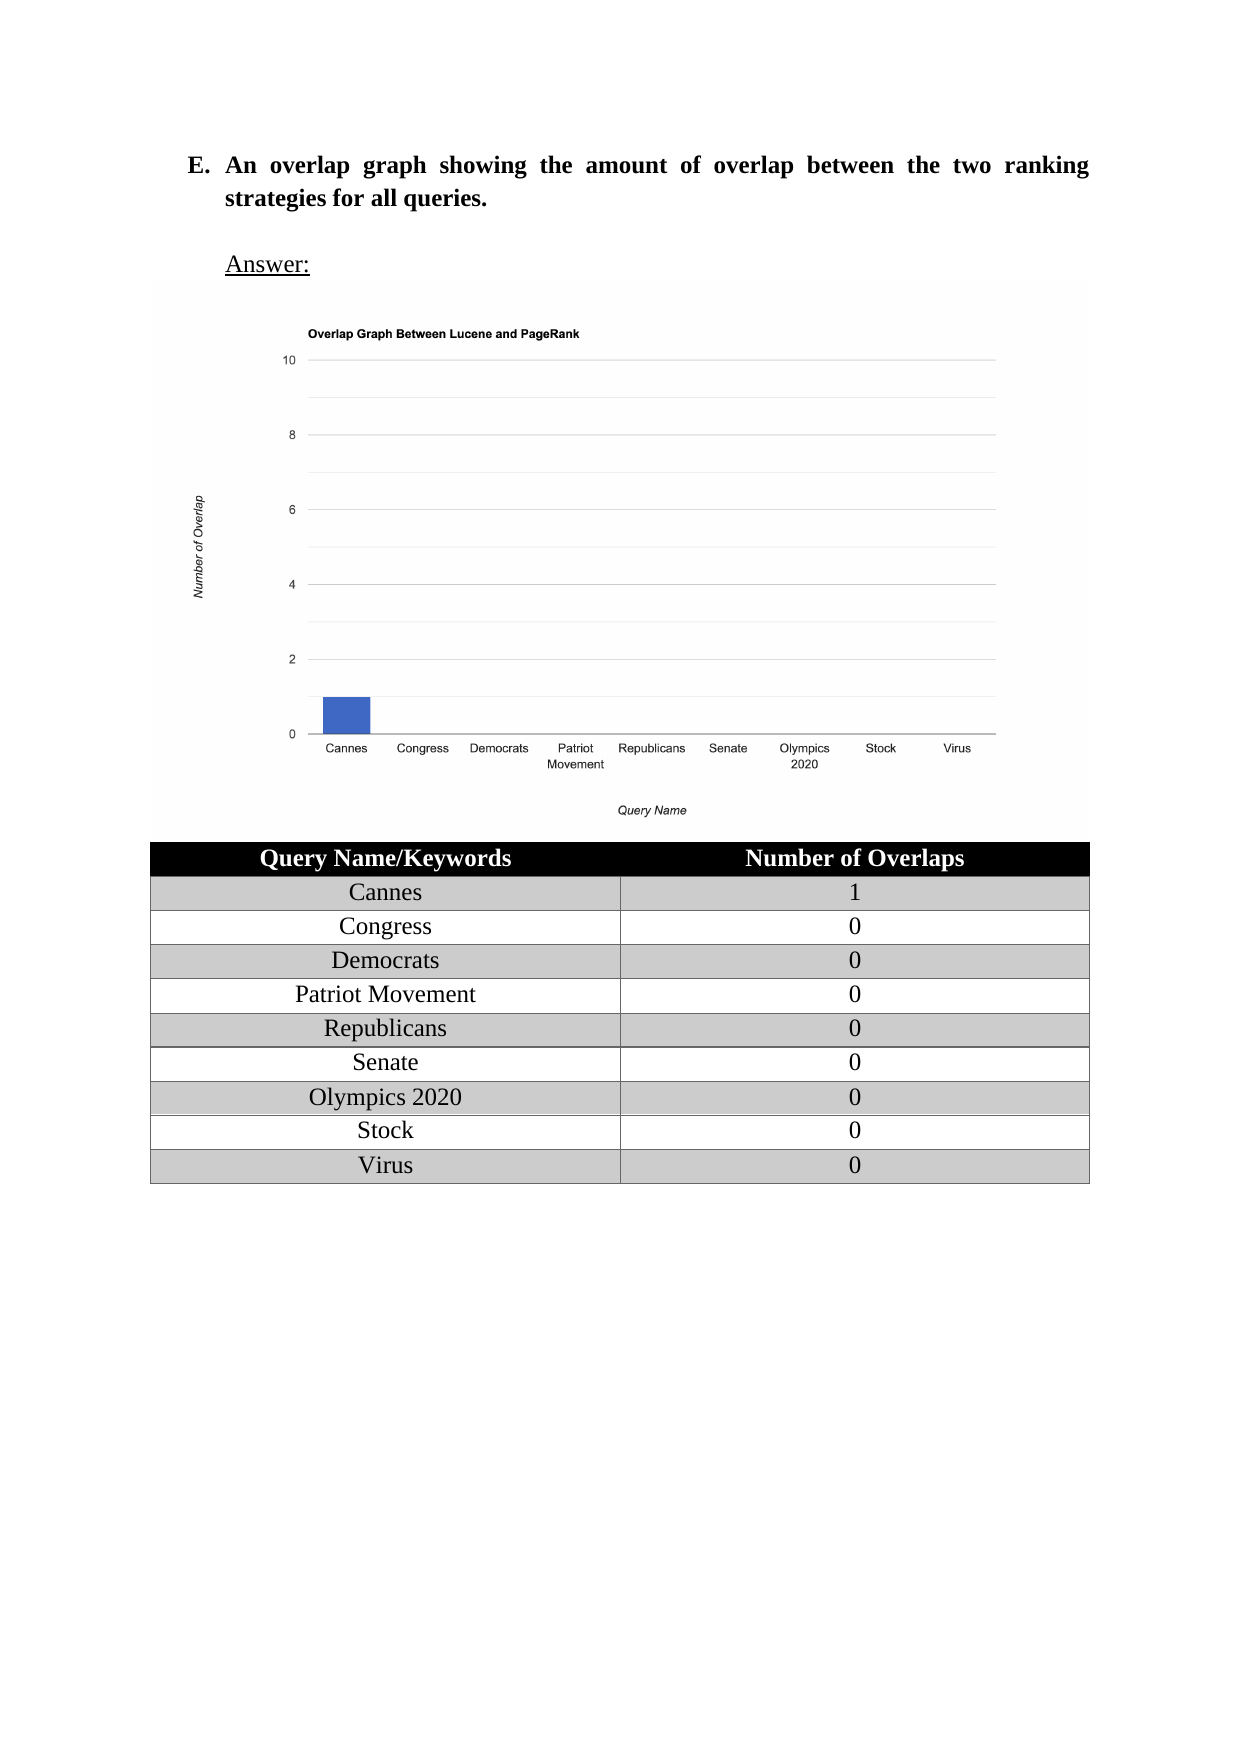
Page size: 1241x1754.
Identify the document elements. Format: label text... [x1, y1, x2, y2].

table_cell Senate [151, 1048, 620, 1081]
table_cell 0 [621, 1014, 1089, 1046]
table_cell Cannes [151, 877, 620, 910]
table_cell Olympics 2020 [151, 1082, 620, 1114]
table_cell Democrats [151, 945, 620, 978]
table_cell 0 [621, 979, 1089, 1012]
table_cell 0 [621, 1116, 1089, 1149]
table_cell Patriot Movement [151, 979, 620, 1012]
list An overlap graph showing the amount of overlap between the two ranking strategies for all queries. [187, 150, 1090, 212]
table_cell Republicans [151, 1014, 620, 1046]
list Answer: [225, 249, 1090, 278]
table_cell 0 [621, 911, 1089, 944]
table_cell 0 [621, 945, 1089, 978]
table_cell 0 [621, 1150, 1089, 1183]
table_cell 0 [621, 1082, 1089, 1114]
table_cell Virus [151, 1150, 620, 1183]
table_cell 1 [621, 877, 1089, 910]
picture [150, 282, 1091, 838]
table_cell Congress [151, 911, 620, 944]
table_cell 0 [621, 1048, 1089, 1081]
table_header Number of Overlaps [621, 843, 1089, 876]
table_header Query Name/Keywords [151, 843, 620, 876]
table_cell Stock [151, 1116, 620, 1149]
